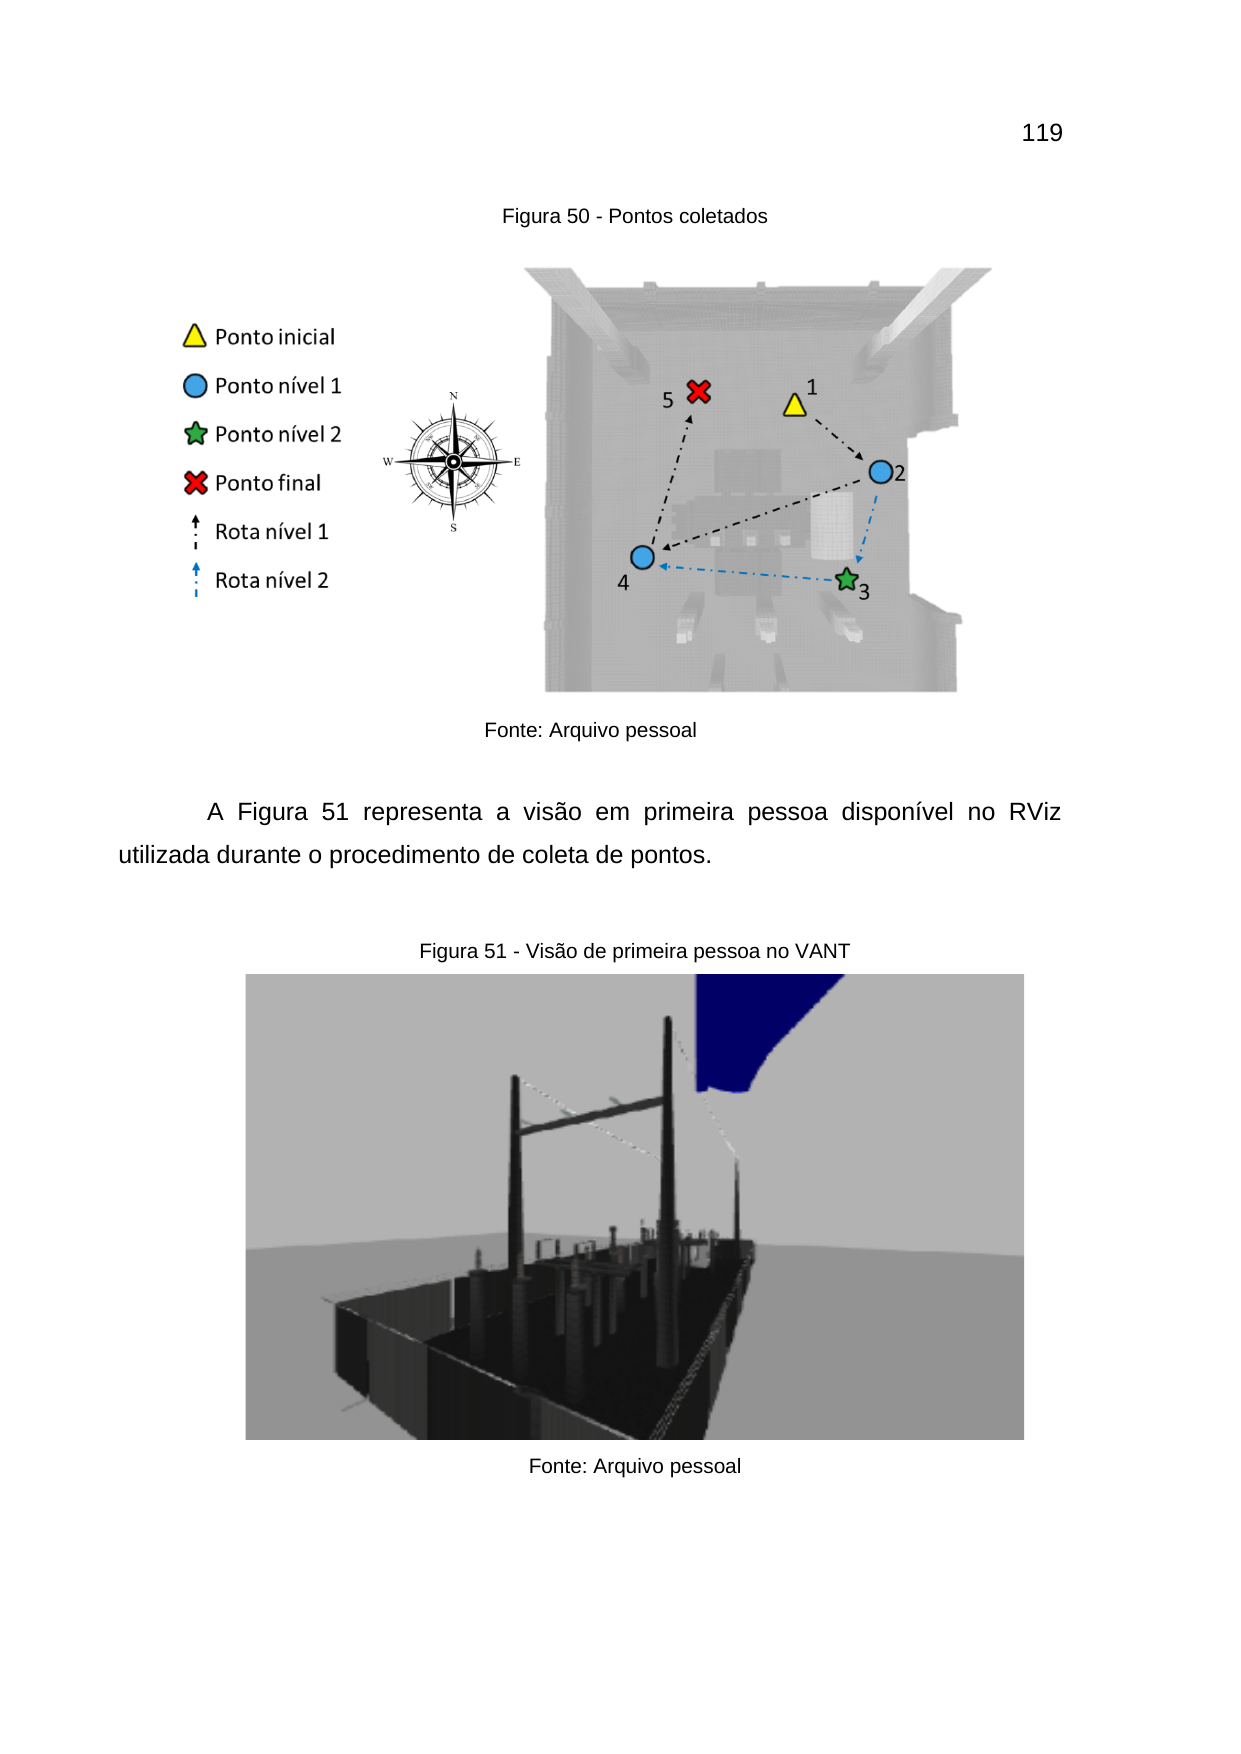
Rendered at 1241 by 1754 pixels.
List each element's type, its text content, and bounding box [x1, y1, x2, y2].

picture [245, 974, 1025, 1440]
picture [182, 240, 999, 704]
text Figura 51 - Visão de primeira pessoa no VANT [118, 939, 1063, 963]
text A Figura 51 representa a visão em primeira pessoa disponível no RViz utilizada durante o procedimento de coleta de pontos. [118, 797, 1063, 869]
text Figura 50 - Pontos coletados [118, 204, 1063, 228]
text Fonte: Arquivo pessoal [118, 718, 1063, 742]
text Fonte: Arquivo pessoal [118, 1454, 1063, 1478]
